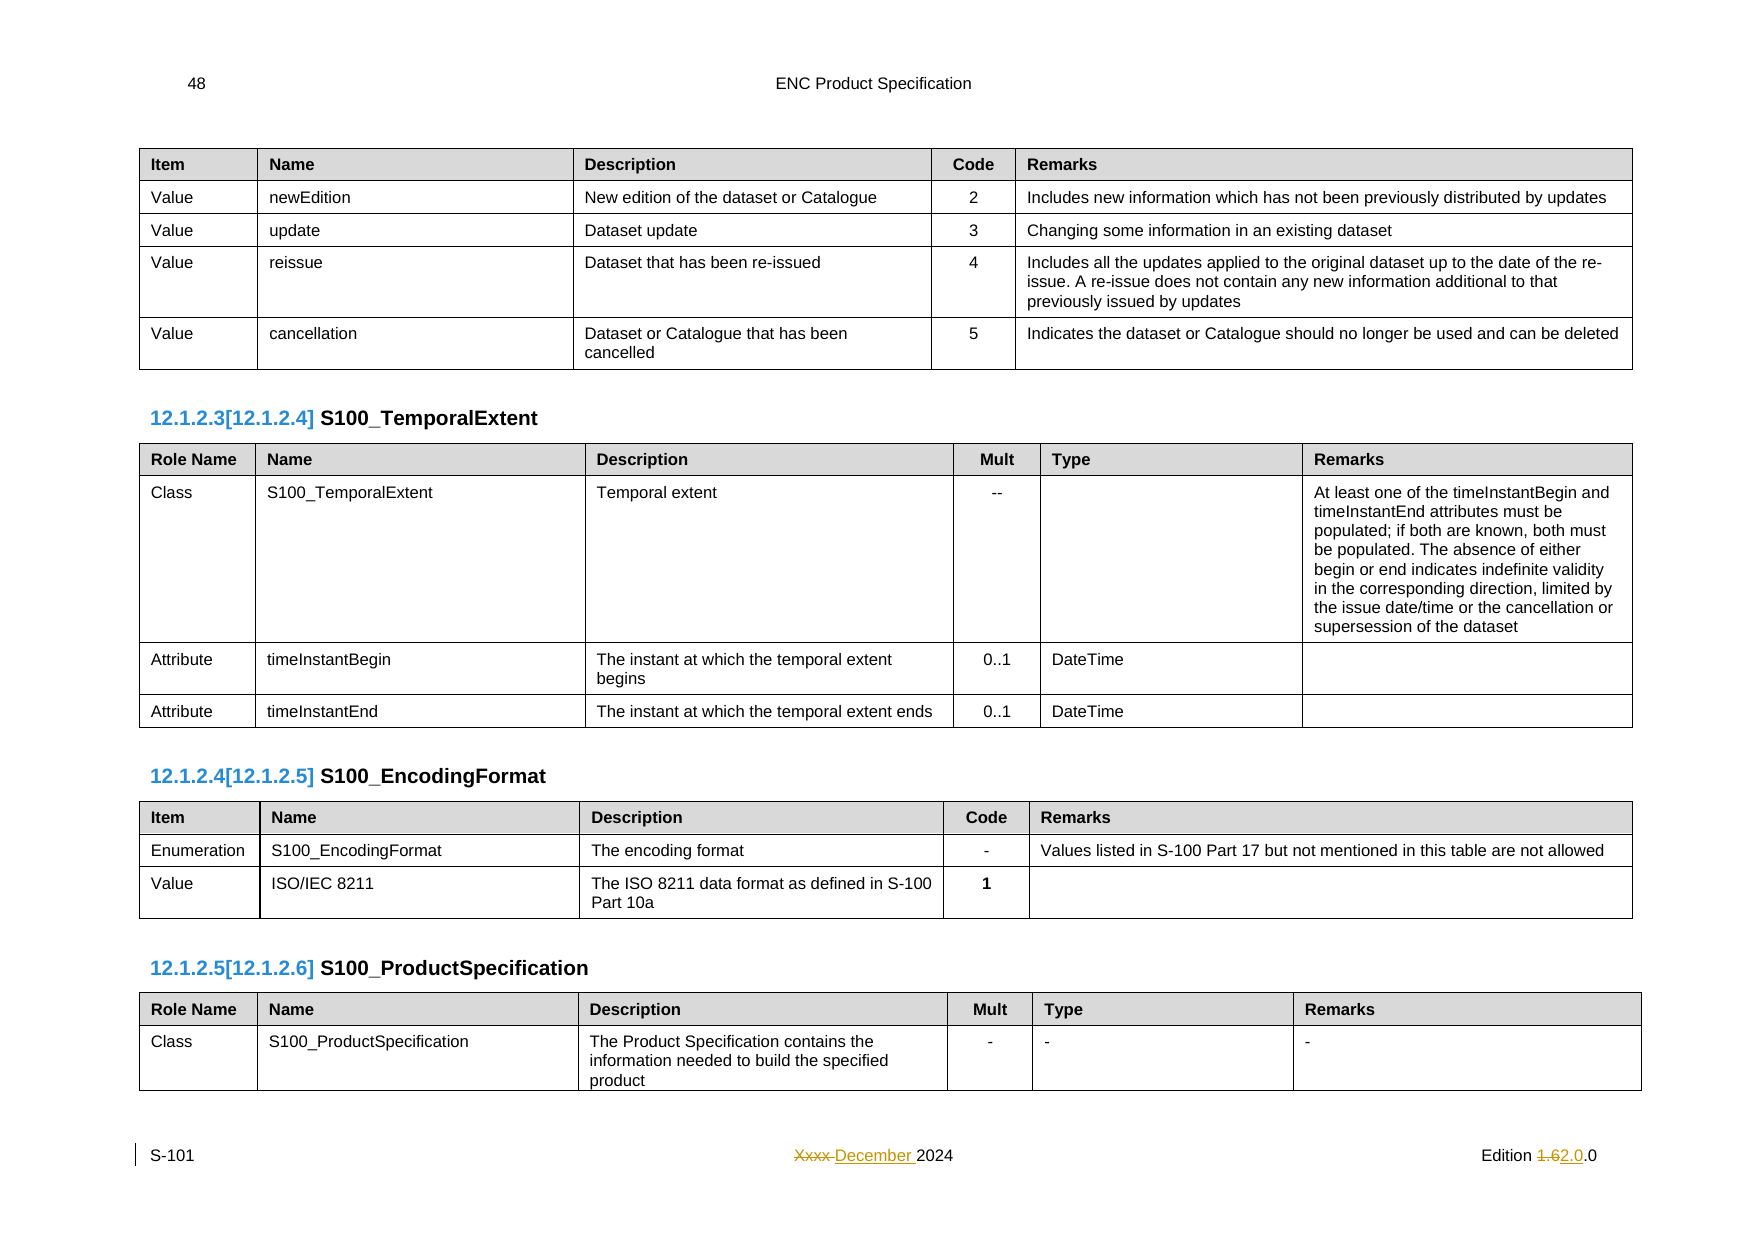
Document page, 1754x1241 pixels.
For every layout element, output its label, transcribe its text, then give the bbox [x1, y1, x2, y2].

table_header Code [944, 802, 1029, 833]
table_cell Attribute [140, 643, 255, 694]
table_cell S100_EncodingFormat [261, 835, 579, 866]
table_cell The instant at which the temporal extent begins [586, 643, 953, 694]
table_cell The Product Specification contains the information needed to build the specified product [579, 1026, 947, 1089]
table_cell S100_ProductSpecification [258, 1026, 578, 1089]
subtitle S100_TemporalExtent [150, 406, 1604, 430]
table_cell Includes new information which has not been previously distributed by updates [1016, 181, 1632, 213]
table_header Description [579, 993, 947, 1025]
subtitle S100_ProductSpecification [150, 956, 1604, 979]
table_header Type [1041, 444, 1302, 475]
table_cell cancellation [258, 318, 573, 369]
table_cell reissue [258, 247, 573, 317]
table_cell Value [140, 318, 257, 369]
table_cell 0..1 [954, 643, 1040, 694]
table_header Role Name [140, 444, 255, 475]
table_header Item [140, 149, 257, 180]
table_cell 3 [932, 214, 1015, 246]
table_cell Value [140, 181, 257, 213]
table_header Mult [954, 444, 1040, 475]
table_cell Dataset that has been re-issued [574, 247, 931, 317]
table_header Code [932, 149, 1015, 180]
table_cell Dataset or Catalogue that has been cancelled [574, 318, 931, 369]
table_cell Values listed in S-100 Part 17 but not mentioned in this table are not allowed [1030, 835, 1632, 866]
table_cell Includes all the updates applied to the original dataset up to the date of the re-issue. A re-issue does not contain any new information additional to that previously issued by updates [1016, 247, 1632, 317]
table_cell The ISO 8211 data format as defined in S-100 Part 10a [580, 867, 943, 918]
table_cell update [258, 214, 573, 246]
table_header Description [586, 444, 953, 475]
table_cell Dataset update [574, 214, 931, 246]
table_cell Class [140, 476, 255, 642]
table_header Name [256, 444, 585, 475]
table_cell - [1294, 1026, 1641, 1089]
table_cell timeInstantBegin [256, 643, 585, 694]
table_cell ISO/IEC 8211 [261, 867, 579, 918]
table_cell 1 [944, 867, 1029, 918]
table_cell [1030, 867, 1632, 918]
table_header Name [261, 802, 579, 833]
table_header Type [1033, 993, 1293, 1025]
table_cell - [1033, 1026, 1293, 1089]
table_cell -- [954, 476, 1040, 642]
table_header Remarks [1030, 802, 1632, 833]
table_cell Temporal extent [586, 476, 953, 642]
table_header Description [580, 802, 943, 833]
table_cell Attribute [140, 695, 255, 727]
table_cell S100_TemporalExtent [256, 476, 585, 642]
table_cell [1303, 695, 1632, 727]
table_cell Indicates the dataset or Catalogue should no longer be used and can be deleted [1016, 318, 1632, 369]
table_header Name [258, 149, 573, 180]
table_cell Enumeration [140, 835, 259, 866]
table_cell Value [140, 867, 259, 918]
table_cell The instant at which the temporal extent ends [586, 695, 953, 727]
table_cell - [944, 835, 1029, 866]
table_cell newEdition [258, 181, 573, 213]
table_cell DateTime [1041, 643, 1302, 694]
table_cell - [948, 1026, 1032, 1089]
table_cell Value [140, 247, 257, 317]
table_cell The encoding format [580, 835, 943, 866]
table_header Remarks [1303, 444, 1632, 475]
table_header Remarks [1016, 149, 1632, 180]
table_cell Changing some information in an existing dataset [1016, 214, 1632, 246]
table_cell At least one of the timeInstantBegin and timeInstantEnd attributes must be populated; if both are known, both must be populated. The absence of either begin or end indicates indefinite validity in the corresponding direction, limited by the issue date/time or the cancellation or supersession of the dataset [1303, 476, 1632, 642]
table_cell Class [140, 1026, 257, 1089]
table_cell New edition of the dataset or Catalogue [574, 181, 931, 213]
table_cell DateTime [1041, 695, 1302, 727]
table_header Mult [948, 993, 1032, 1025]
subtitle S100_EncodingFormat [150, 764, 1604, 788]
table_cell [1041, 476, 1302, 642]
table_cell timeInstantEnd [256, 695, 585, 727]
table_header Item [140, 802, 259, 833]
table_header Name [258, 993, 578, 1025]
table_header Role Name [140, 993, 257, 1025]
table_cell 0..1 [954, 695, 1040, 727]
table_header Description [574, 149, 931, 180]
table_cell 4 [932, 247, 1015, 317]
table_cell 5 [932, 318, 1015, 369]
table_header Remarks [1294, 993, 1641, 1025]
table_cell 2 [932, 181, 1015, 213]
table_cell [1303, 643, 1632, 694]
table_cell Value [140, 214, 257, 246]
